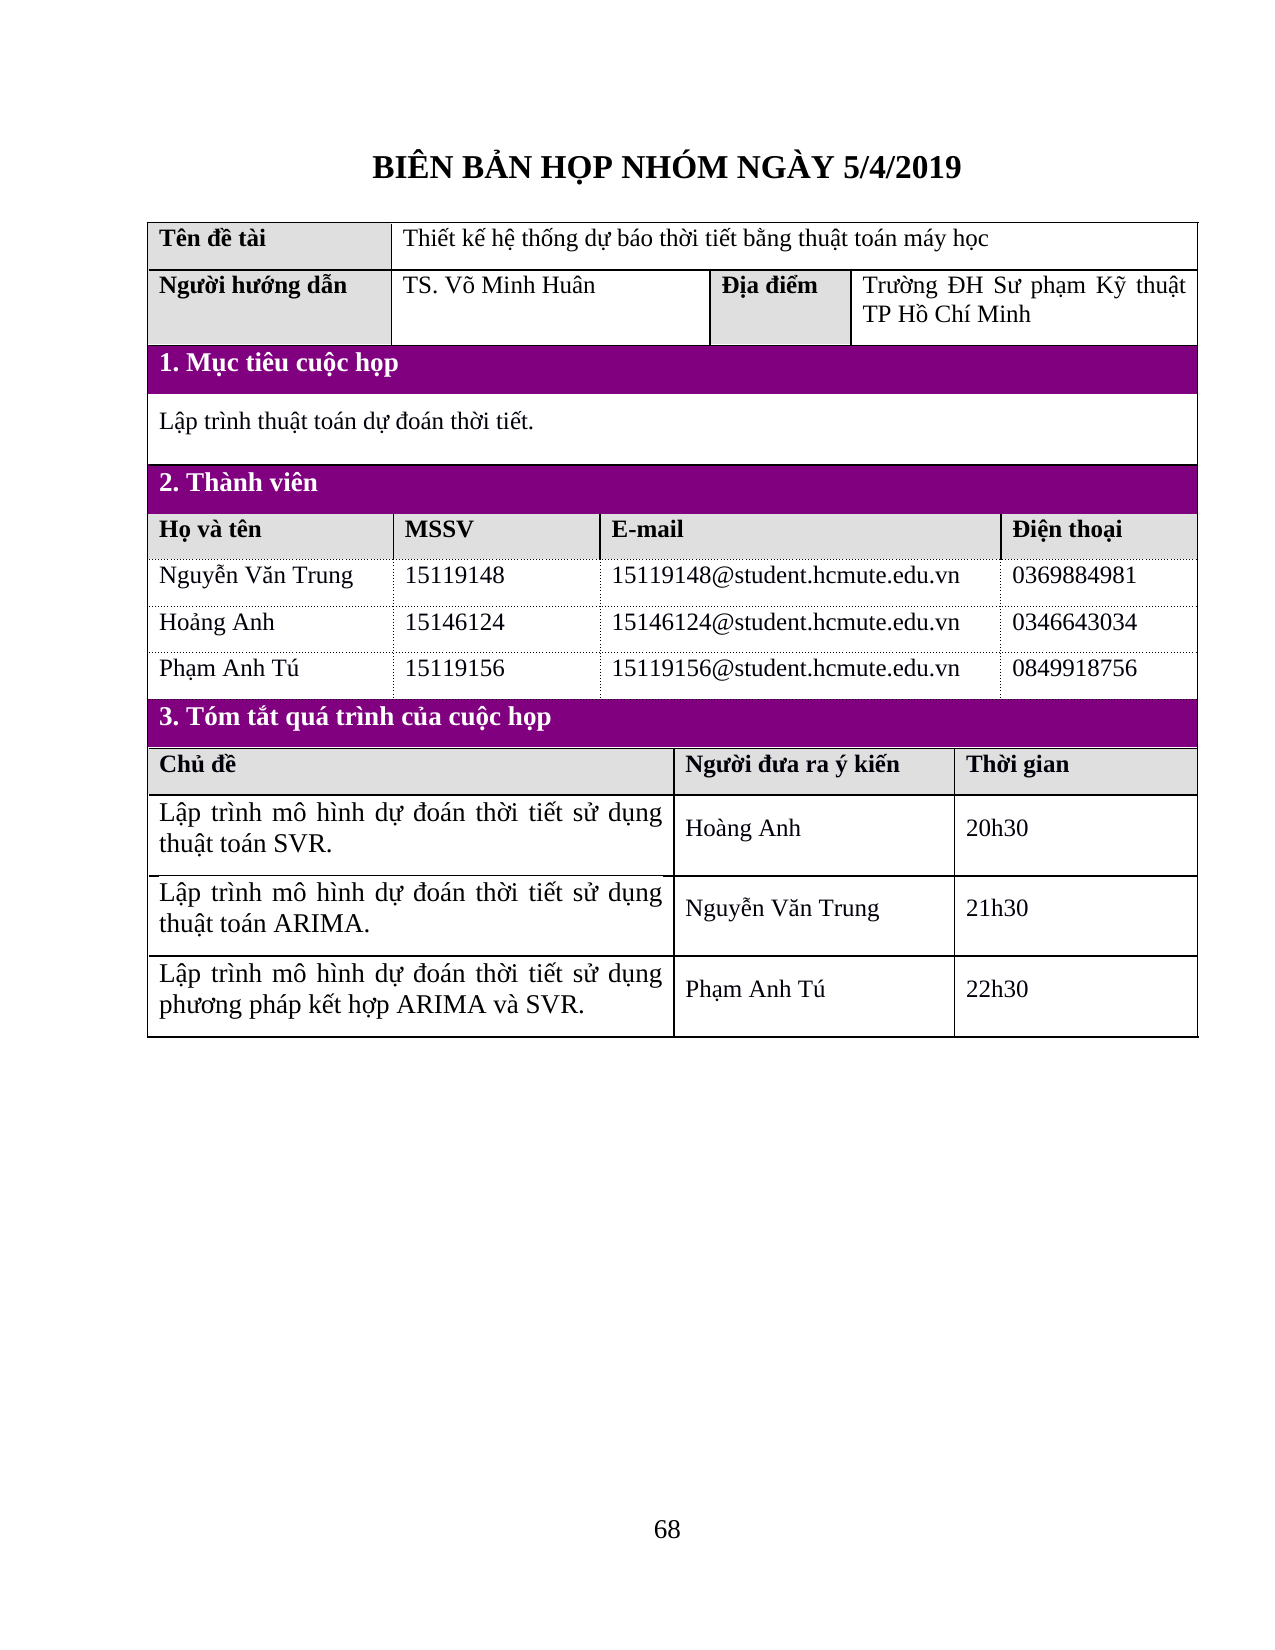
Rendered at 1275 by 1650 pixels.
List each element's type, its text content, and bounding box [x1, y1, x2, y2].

table_cell 15146124@student.hcmute.edu.vn [600, 606, 1001, 652]
table_cell Lập trình thuật toán dự đoán thời tiết. [148, 394, 1197, 464]
table_cell 0346643034 [1001, 606, 1197, 652]
table_cell Địa điểm [711, 271, 850, 344]
table_cell 2. Thành viên [148, 465, 1197, 514]
text BIÊN BẢN HỌP NHÓM NGÀY 5/4/2019 [207, 148, 1127, 186]
table_cell MSSV [394, 514, 599, 559]
table_cell 15119148 [393, 559, 600, 606]
table_cell Người đưa ra ý kiến [675, 749, 954, 794]
table_cell Phạm Anh Tú [675, 957, 954, 1036]
table_cell Chủ đề [148, 749, 673, 794]
table_cell 1. Mục tiêu cuộc họp [148, 346, 1197, 394]
table_cell 15119156 [393, 652, 600, 698]
table_cell 21h30 [955, 877, 1197, 955]
table_header Tên đề tài [148, 223, 391, 269]
table_cell E-mail [601, 514, 1000, 559]
table_cell 15146124 [393, 606, 600, 652]
table_cell Phạm Anh Tú [148, 652, 393, 698]
table_cell 15119148@student.hcmute.edu.vn [600, 559, 1001, 606]
table_cell 0369884981 [1001, 559, 1197, 606]
table_cell Người hướng dẫn [148, 270, 391, 344]
table_cell Điện thoại [1002, 514, 1197, 559]
table_cell Hoảng Anh [148, 606, 393, 652]
table_cell Lập trình mô hình dự đoán thời tiết sử dụng thuật toán SVR. [148, 795, 673, 875]
table_cell Nguyễn Văn Trung [675, 877, 954, 955]
table_cell Lập trình mô hình dự đoán thời tiết sử dụng thuật toán ARIMA. [148, 876, 673, 955]
table_cell Hoàng Anh [675, 796, 954, 875]
table_cell 0849918756 [1001, 652, 1197, 698]
table_cell Thời gian [955, 749, 1197, 794]
table_cell 15119156@student.hcmute.edu.vn [600, 652, 1001, 698]
table_cell 22h30 [955, 957, 1197, 1036]
table_cell Lập trình mô hình dự đoán thời tiết sử dụng phương pháp kết hợp ARIMA và SVR. [148, 956, 673, 1036]
table_cell 20h30 [955, 796, 1197, 875]
table_cell Trường ĐH Sư phạm Kỹ thuật TP Hồ Chí Minh [852, 271, 1197, 344]
table_cell TS. Võ Minh Huân [392, 271, 709, 344]
table_cell 3. Tóm tắt quá trình của cuộc họp [148, 699, 1197, 747]
table_header Thiết kế hệ thống dự báo thời tiết bằng thuật toán máy học [392, 223, 1197, 269]
table_cell Nguyễn Văn Trung [148, 559, 393, 606]
table_cell Họ và tên [148, 514, 393, 559]
